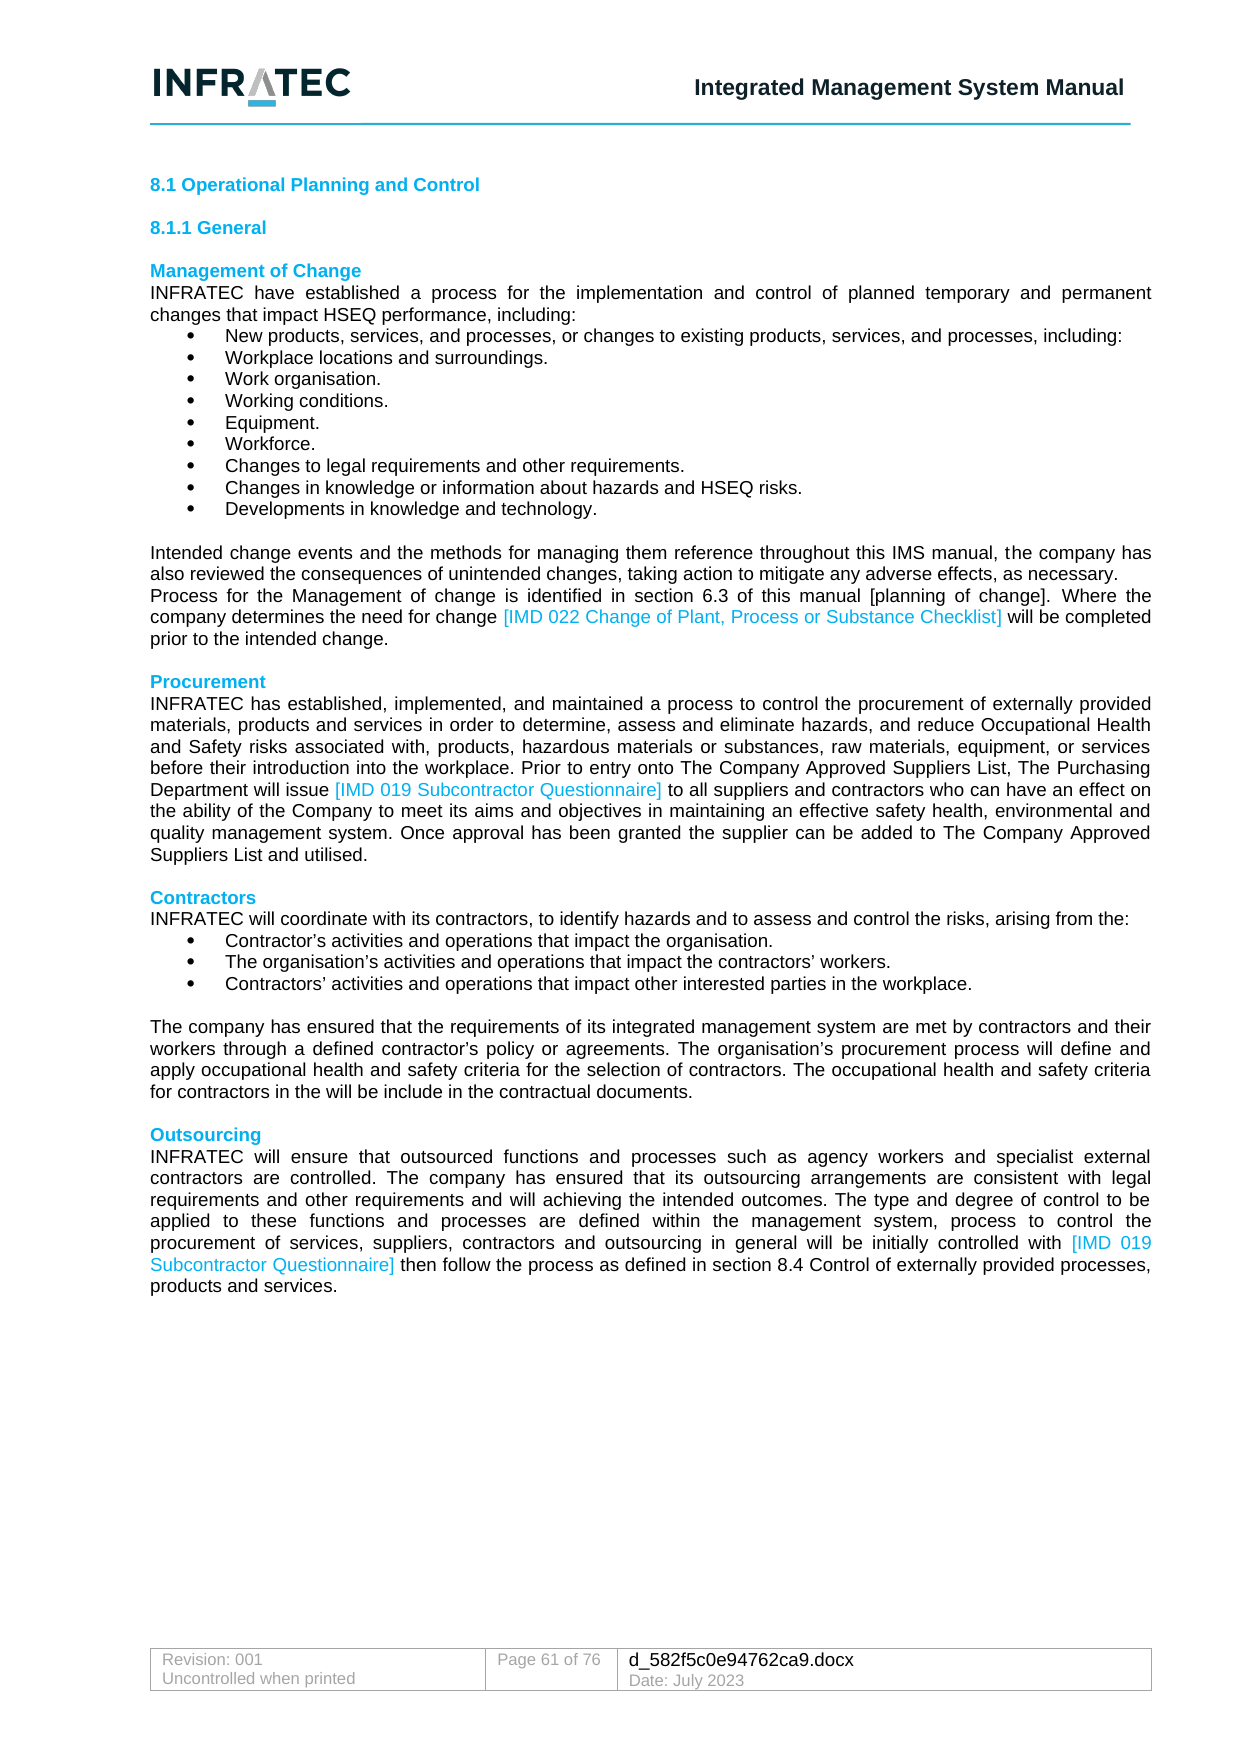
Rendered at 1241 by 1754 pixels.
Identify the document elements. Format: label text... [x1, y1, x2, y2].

list Equipment. [187, 412, 1152, 433]
text INFRATEC have established a process for the implementation and control of planned temporary and permanent changes that impact HSEQ performance, including: [150, 282, 1152, 325]
list Contractor’s activities and operations that impact the organisation. [187, 929, 1152, 951]
list Workforce. [187, 433, 1152, 455]
text Procurement [150, 671, 1152, 692]
list Developments in knowledge and technology. [187, 498, 1152, 520]
text Outsourcing [150, 1124, 1152, 1146]
list Changes to legal requirements and other requirements. [187, 455, 1152, 477]
text The company has ensured that the requirements of its integrated management system are met by contractors and their workers through a defined contractor’s policy or agreements. The organisation’s procurement process will define and apply occupational health and safety criteria for the selection of contractors. The occupational health and safety criteria for contractors in the will be include in the contractual documents. [150, 1016, 1152, 1102]
list Contractors’ activities and operations that impact other interested parties in the workplace. [187, 973, 1152, 994]
list New products, services, and processes, or changes to existing products, services, and processes, including: [187, 325, 1152, 347]
list Workplace locations and surroundings. [187, 347, 1152, 368]
text Process for the Management of change is identified in section 6.3 of this manual [planning of change]. Where the company determines the need for change [IMD 022 Change of Plant, Process or Substance Checklist] will be completed prior to the intended change. [150, 584, 1152, 649]
picture [1072, 1235, 1076, 1253]
text Management of Change [150, 260, 1152, 282]
text INFRATEC has established, implemented, and maintained a process to control the procurement of externally provided materials, products and services in order to determine, assess and eliminate hazards, and reduce Occupational Health and Safety risks associated with, products, hazardous materials or substances, raw materials, equipment, or services before their introduction into the workplace. Prior to entry onto The Company Approved Suppliers List, The Purchasing Department will issue [IMD 019 Subcontractor Questionnaire] to all suppliers and contractors who can have an effect on the ability of the Company to meet its aims and objectives in maintaining an effective safety health, environmental and quality management system. Once approval has been granted the supplier can be added to The Company Approved Suppliers List and utilised. [150, 692, 1152, 865]
text 8.1.1 General [150, 217, 1152, 239]
list Work organisation. [187, 368, 1152, 390]
text 8.1 Operational Planning and Control [150, 174, 1152, 196]
text Intended change events and the methods for managing them reference throughout this IMS manual, the company has also reviewed the consequences of unintended changes, taking action to mitigate any adverse effects, as necessary. [150, 541, 1152, 584]
text INFRATEC will coordinate with its contractors, to identify hazards and to assess and control the risks, arising from the: [150, 908, 1152, 929]
list The organisation’s activities and operations that impact the contractors’ workers. [187, 951, 1152, 973]
text Contractors [150, 886, 1152, 908]
text INFRATEC will ensure that outsourced functions and processes such as agency workers and specialist external contractors are controlled. The company has ensured that its outsourcing arrangements are consistent with legal requirements and other requirements and will achieving the intended outcomes. The type and degree of control to be applied to these functions and processes are defined within the management system, process to control the procurement of services, suppliers, contractors and outsourcing in general will be initially controlled with [IMD 019 Subcontractor Questionnaire] then follow the process as defined in section 8.4 Control of externally provided processes, products and services. [150, 1146, 1152, 1296]
list Changes in knowledge or information about hazards and HSEQ risks. [187, 477, 1152, 498]
list Working conditions. [187, 390, 1152, 412]
